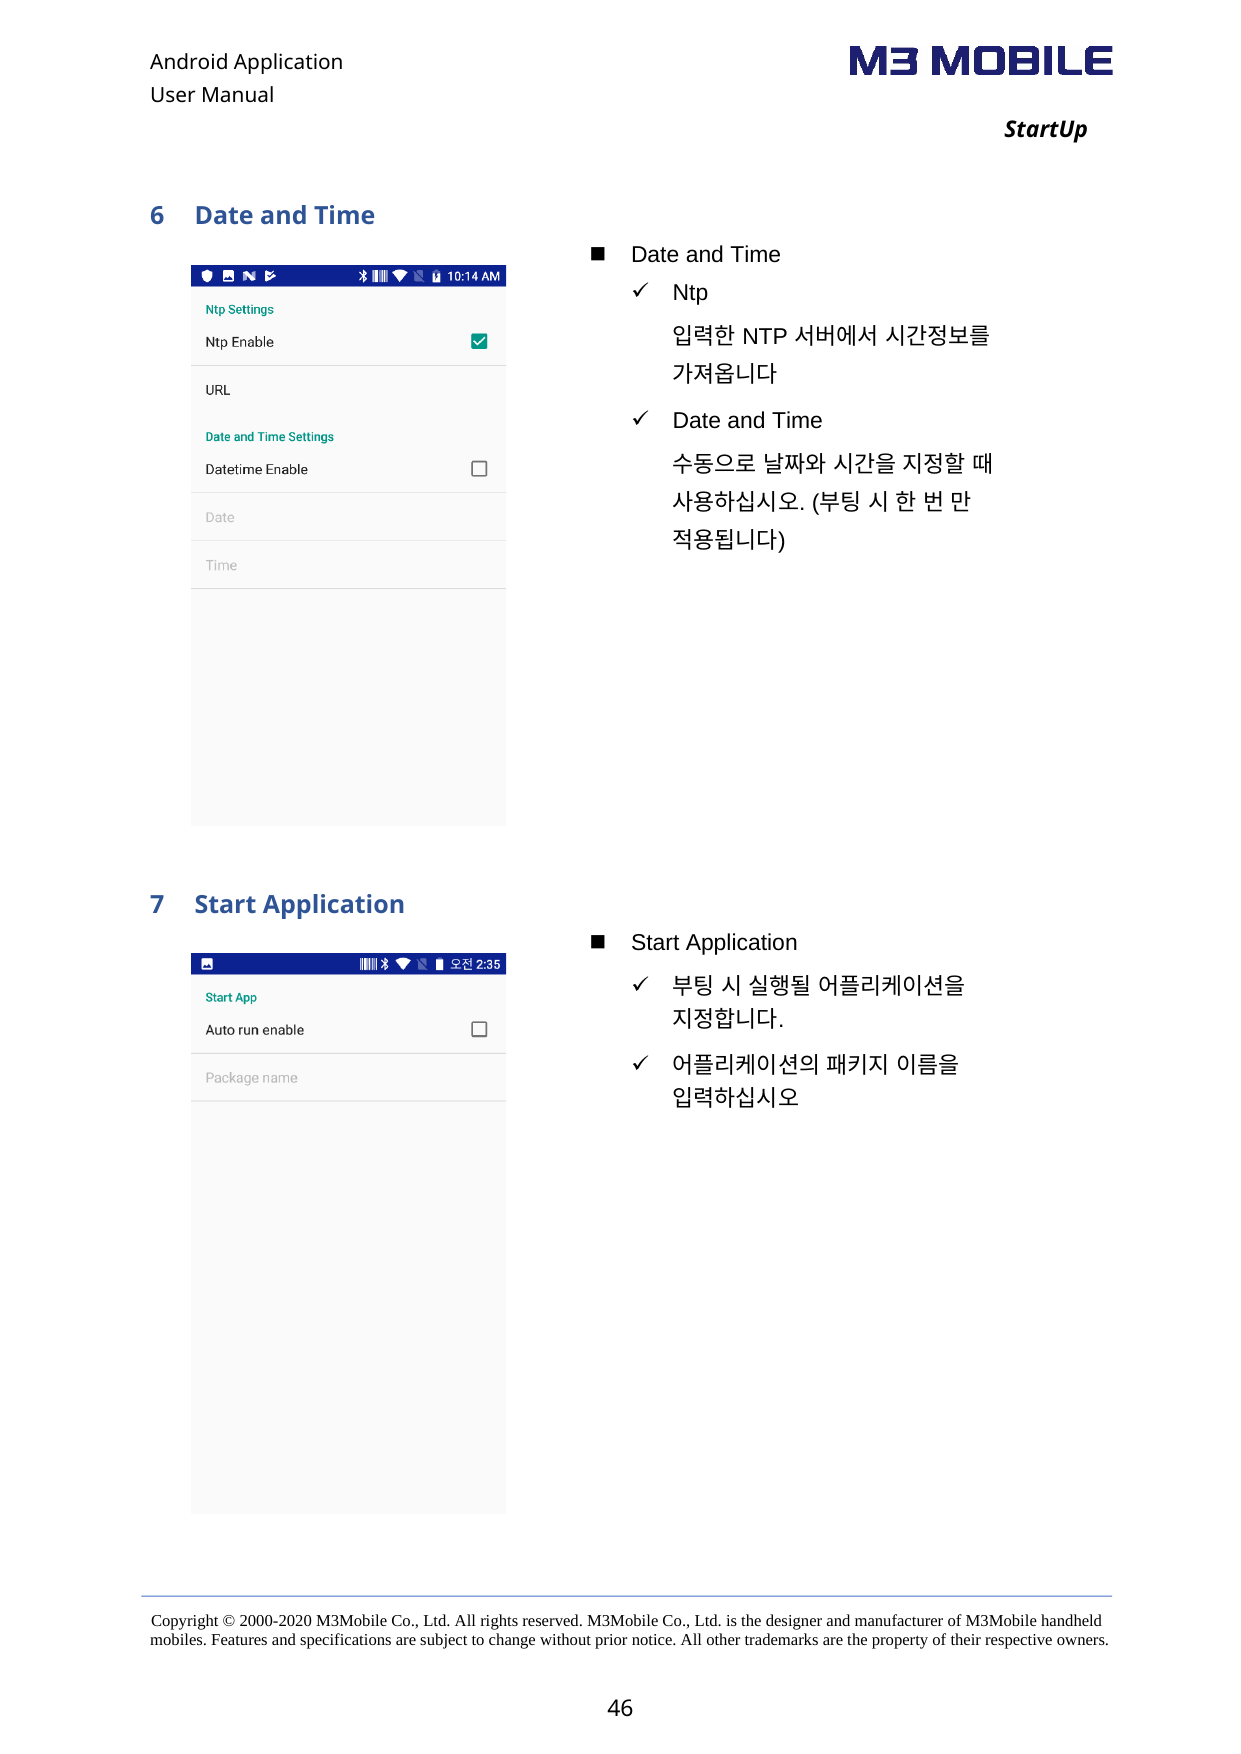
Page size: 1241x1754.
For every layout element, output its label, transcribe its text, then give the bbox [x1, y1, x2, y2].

subtitle Date and Time [150, 198, 1090, 232]
picture [191, 953, 507, 1514]
picture [191, 265, 507, 826]
table_header Start Application 부팅 시 실행될 어플리케이션을 지정합니다. 어플리케이션의 패키지 이름을 입력하십시오 [536, 929, 1068, 1518]
picture [850, 46, 1113, 75]
table_header [161, 929, 536, 1518]
table_header Date and Time Ntp 입력한 NTP 서버에서 시간정보를 가져옵니다 Date and Time 수동으로 날짜와 시간을 지정할 때 사용하십시오. (부팅 시 한 번 만 적용됩니다) [536, 241, 1068, 829]
table_header [161, 241, 536, 829]
subtitle Start Application [150, 886, 1090, 920]
